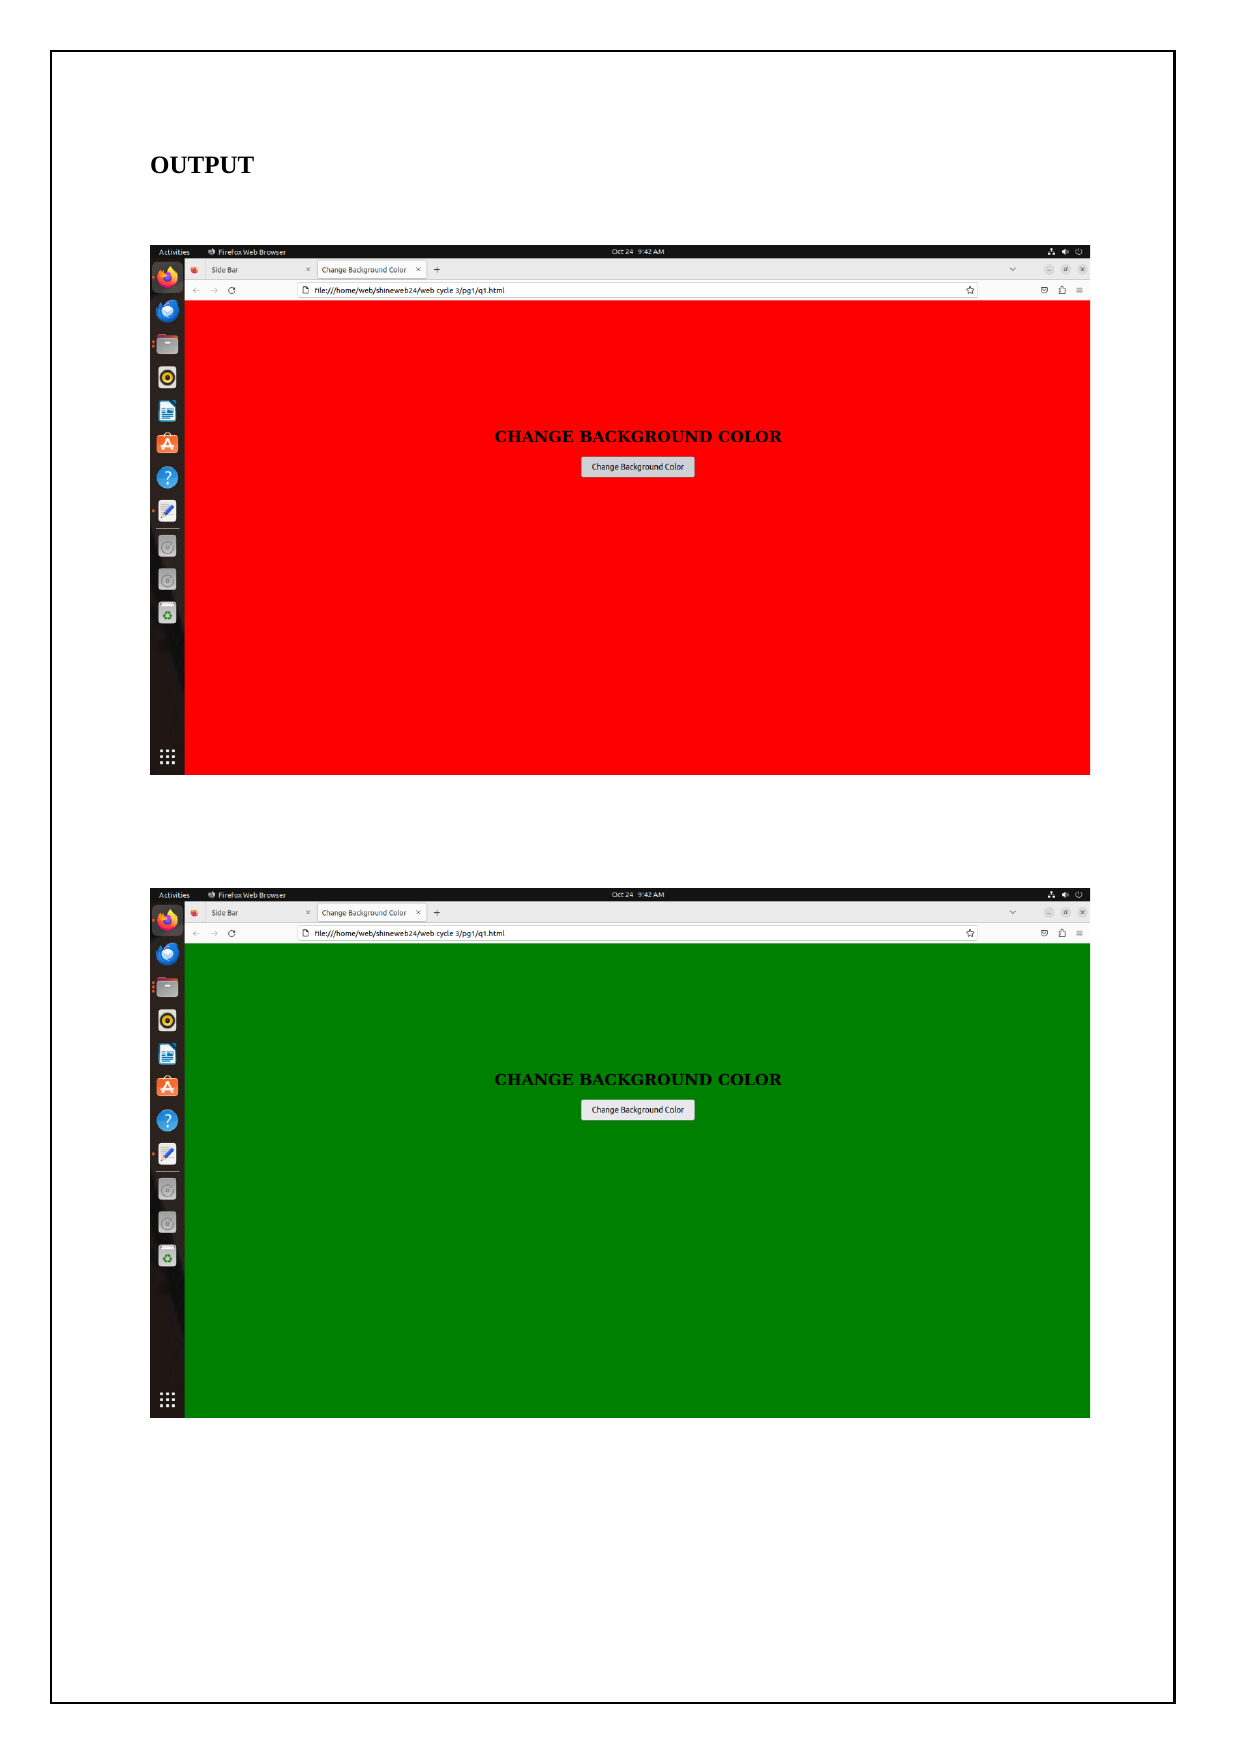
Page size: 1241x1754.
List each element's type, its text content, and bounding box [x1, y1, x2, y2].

text OUTPUT [150, 150, 1090, 179]
picture [150, 245, 1091, 775]
picture [150, 888, 1091, 1418]
